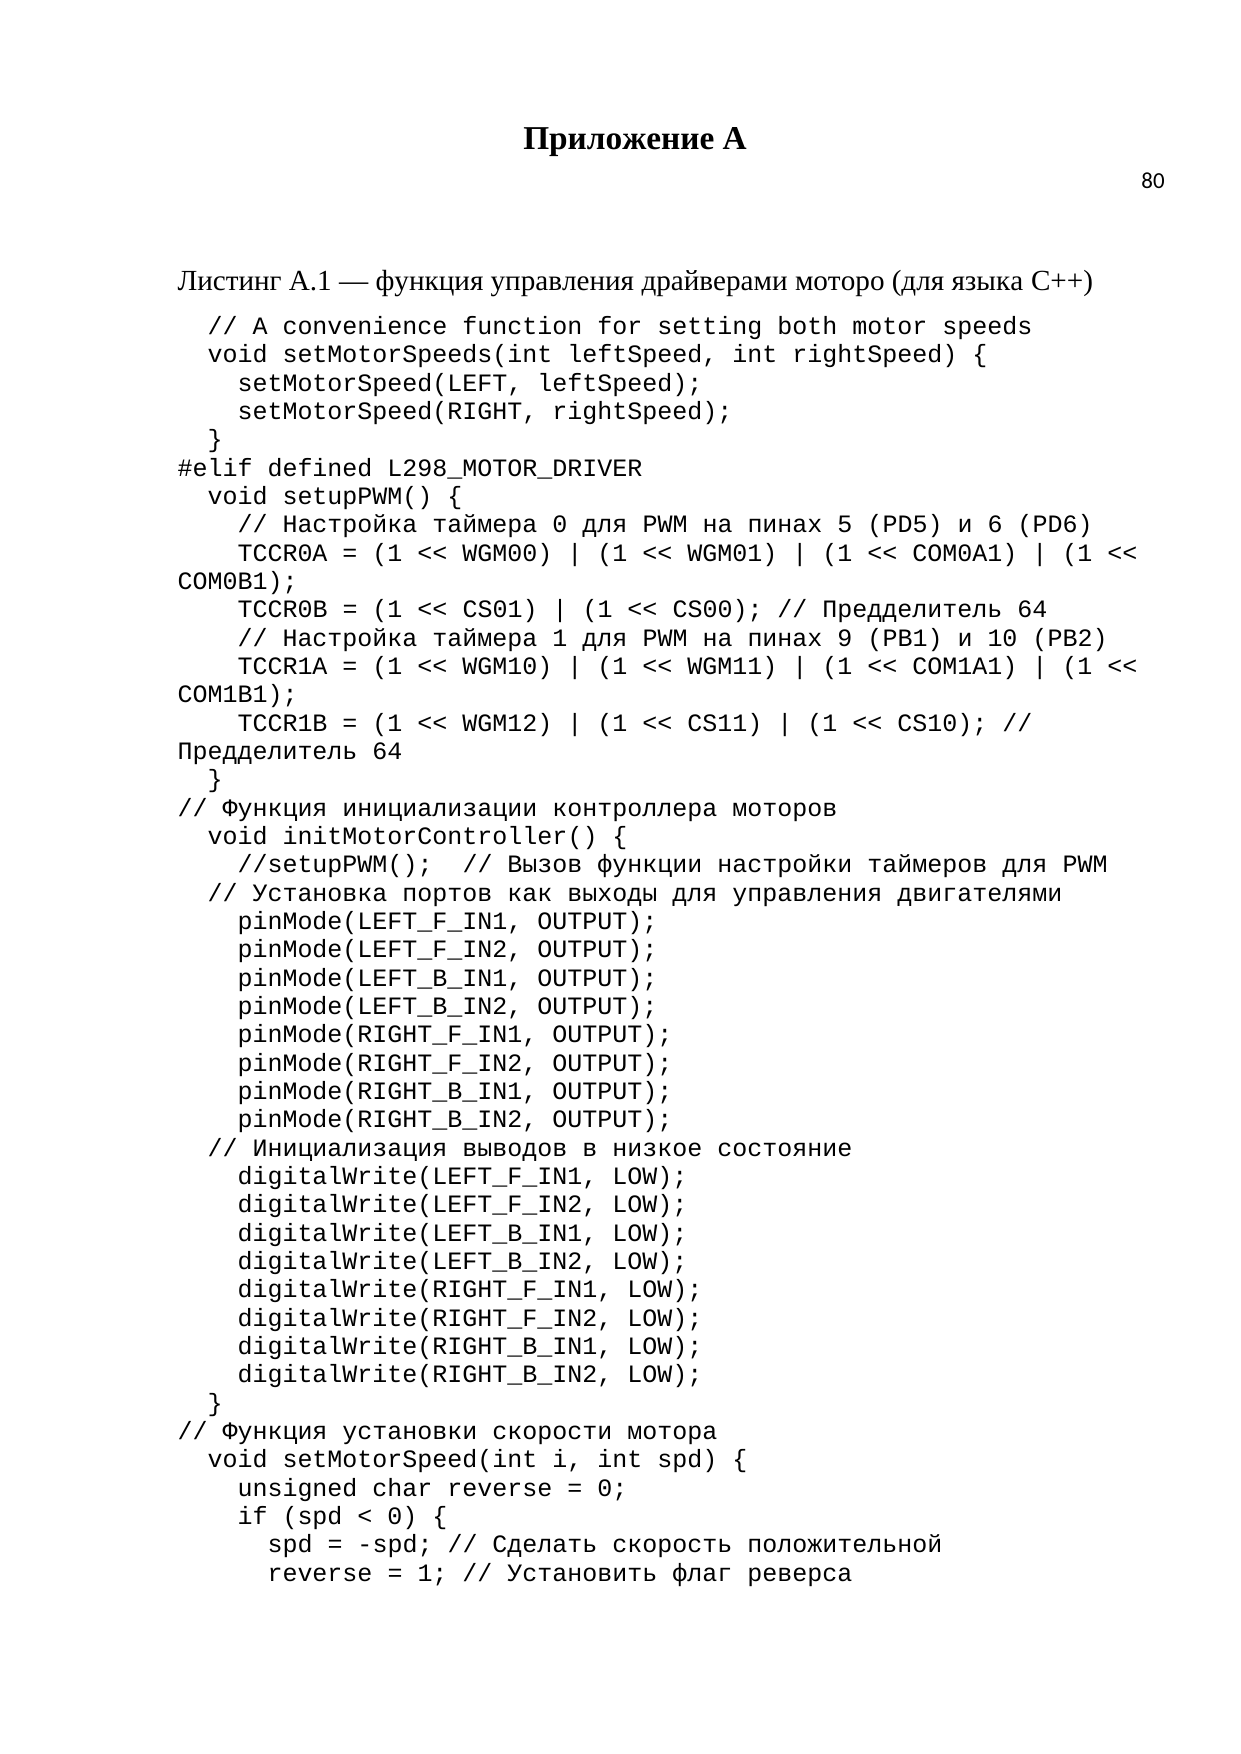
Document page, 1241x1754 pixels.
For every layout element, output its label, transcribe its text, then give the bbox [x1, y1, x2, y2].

text setMotorSpeed(RIGHT, rightSpeed); [177, 398, 1152, 427]
text pinMode(LEFT_F_IN1, OUTPUT); [177, 908, 1152, 937]
text pinMode(LEFT_B_IN2, OUTPUT); [177, 993, 1152, 1022]
text digitalWrite(RIGHT_F_IN1, LOW); [177, 1277, 1152, 1305]
text void initMotorController() { [177, 823, 1152, 852]
text digitalWrite(RIGHT_B_IN2, LOW); [177, 1362, 1152, 1390]
text TCCR1B = (1 << WGM12) | (1 << CS11) | (1 << CS10); // Предделитель 64 [177, 710, 1152, 767]
text void setMotorSpeed(int i, int spd) { [177, 1447, 1152, 1475]
text pinMode(LEFT_B_IN1, OUTPUT); [177, 965, 1152, 993]
text pinMode(RIGHT_B_IN1, OUTPUT); [177, 1078, 1152, 1107]
text pinMode(LEFT_F_IN2, OUTPUT); [177, 937, 1152, 965]
text pinMode(RIGHT_B_IN2, OUTPUT); [177, 1107, 1152, 1135]
text } [177, 427, 1152, 455]
text //setupPWM(); // Вызов функции настройки таймеров для PWM [177, 852, 1152, 880]
text // Функция инициализации контроллера моторов [177, 795, 1152, 823]
text digitalWrite(RIGHT_F_IN2, LOW); [177, 1305, 1152, 1333]
text TCCR1A = (1 << WGM10) | (1 << WGM11) | (1 << COM1A1) | (1 << COM1B1); [177, 653, 1152, 710]
text void setMotorSpeeds(int leftSpeed, int rightSpeed) { [177, 342, 1152, 370]
text TCCR0A = (1 << WGM00) | (1 << WGM01) | (1 << COM0A1) | (1 << COM0B1); [177, 540, 1152, 597]
text pinMode(RIGHT_F_IN1, OUTPUT); [177, 1022, 1152, 1050]
text // Функция установки скорости мотора [177, 1418, 1152, 1447]
text void setupPWM() { [177, 483, 1152, 512]
text } [177, 1390, 1152, 1418]
text // Инициализация выводов в низкое состояние [177, 1135, 1152, 1163]
text digitalWrite(LEFT_B_IN1, LOW); [177, 1220, 1152, 1248]
text pinMode(RIGHT_F_IN2, OUTPUT); [177, 1050, 1152, 1078]
text } [177, 767, 1152, 795]
text reverse = 1; // Установить флаг реверса [177, 1560, 1152, 1588]
text unsigned char reverse = 0; [177, 1475, 1152, 1503]
text #elif defined L298_MOTOR_DRIVER [177, 455, 1152, 483]
subtitle Приложение А [103, 118, 1166, 156]
text // Установка портов как выходы для управления двигателями [177, 880, 1152, 908]
text spd = -spd; // Сделать скорость положительной [177, 1532, 1152, 1560]
text // Настройка таймера 1 для PWM на пинах 9 (PB1) и 10 (PB2) [177, 625, 1152, 653]
text // A convenience function for setting both motor speeds [177, 313, 1152, 342]
text // Настройка таймера 0 для PWM на пинах 5 (PD5) и 6 (PD6) [177, 512, 1152, 540]
text Листинг А.1 — функция управления драйверами моторо (для языка C++) [103, 263, 1167, 297]
text TCCR0B = (1 << CS01) | (1 << CS00); // Предделитель 64 [177, 597, 1152, 625]
text digitalWrite(LEFT_B_IN2, LOW); [177, 1248, 1152, 1277]
text digitalWrite(LEFT_F_IN1, LOW); [177, 1163, 1152, 1192]
text if (spd < 0) { [177, 1503, 1152, 1532]
text setMotorSpeed(LEFT, leftSpeed); [177, 370, 1152, 398]
text digitalWrite(RIGHT_B_IN1, LOW); [177, 1333, 1152, 1362]
text digitalWrite(LEFT_F_IN2, LOW); [177, 1192, 1152, 1220]
